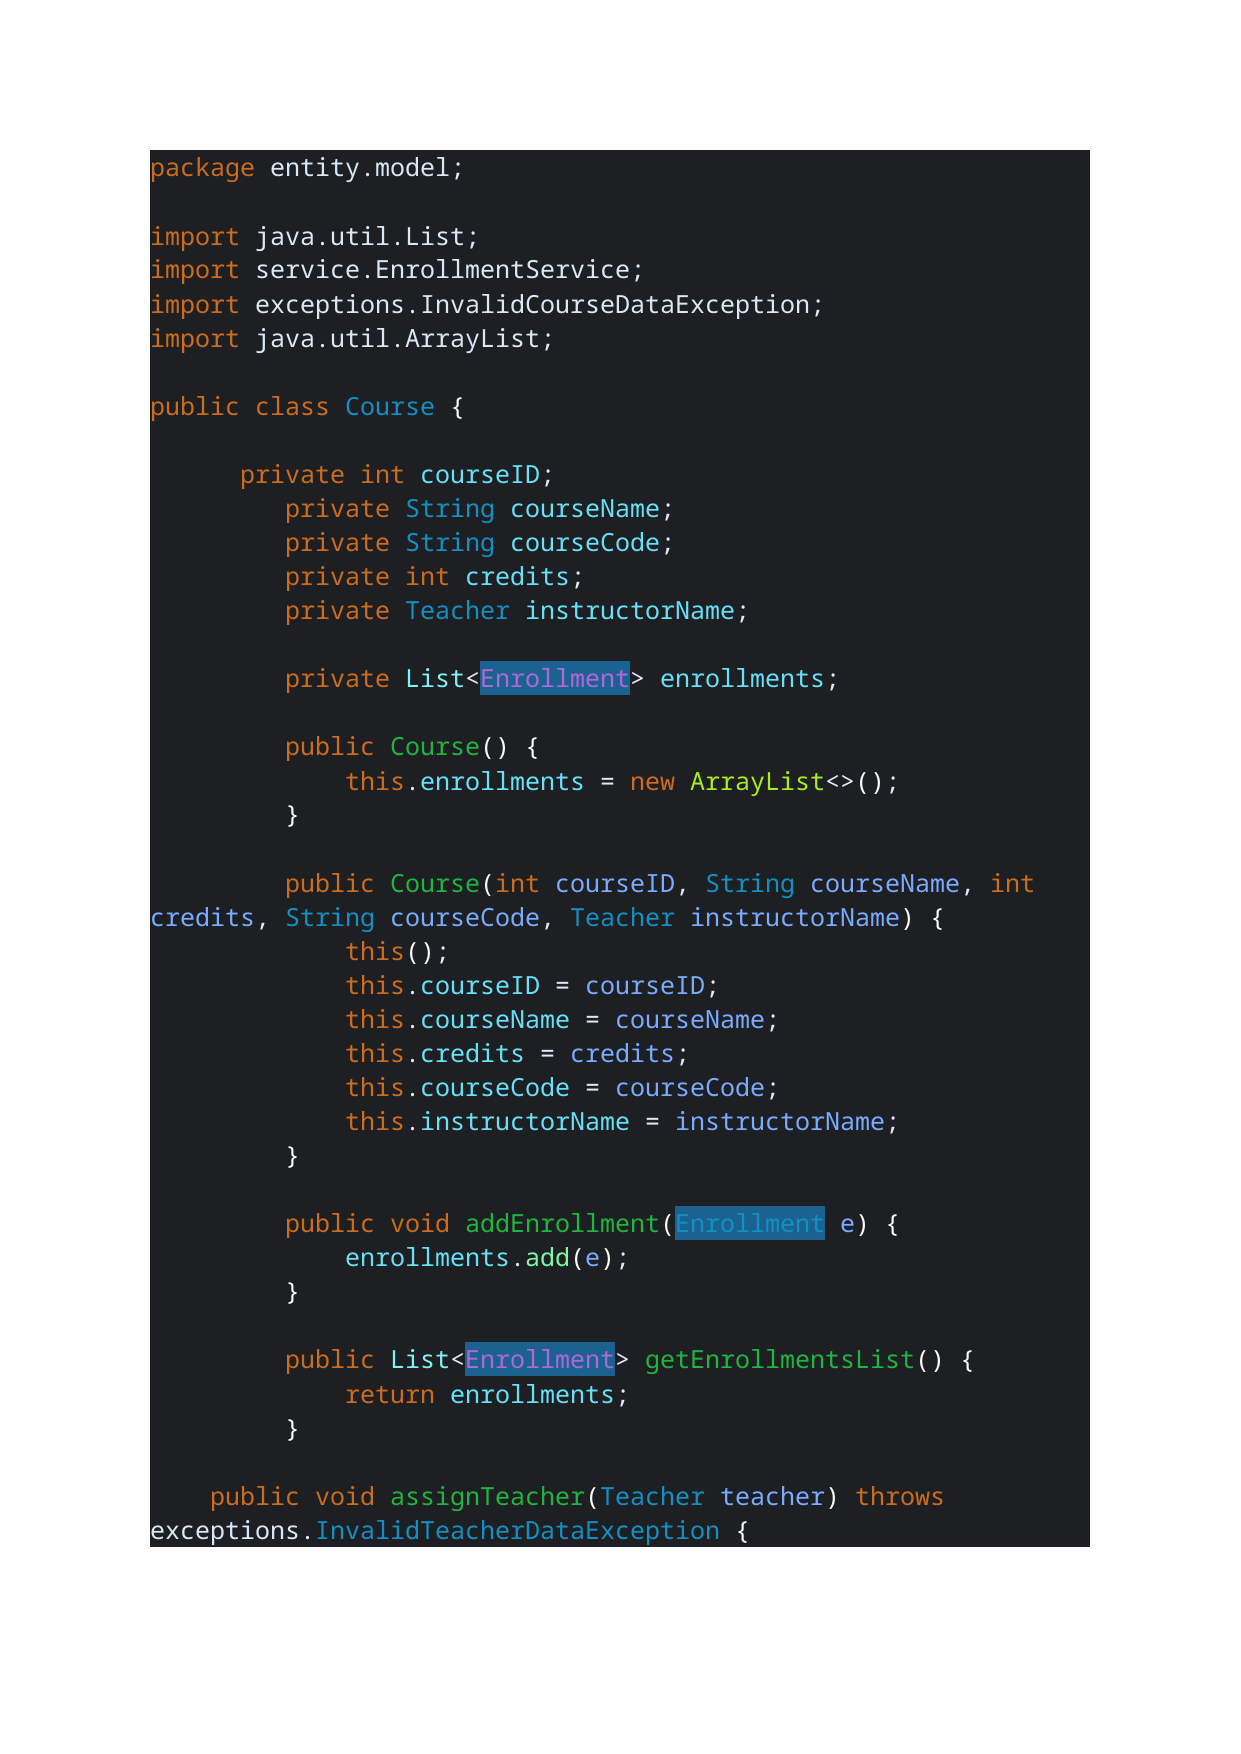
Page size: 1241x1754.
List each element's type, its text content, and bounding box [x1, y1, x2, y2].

text public void assignTeacher(Teacher teacher) throws exceptions.InvalidTeacherDataException { [150, 1478, 1090, 1547]
text this.credits = credits; [150, 1036, 1090, 1070]
text private int courseID; [150, 457, 1090, 491]
text public void addEnrollment(Enrollment e) { [825, 1206, 1090, 1240]
text import java.util.List; [150, 218, 1090, 252]
text this.instructorName = instructorName; [150, 1104, 1090, 1138]
text private List<Enrollment> enrollments; [630, 661, 1090, 695]
text } [150, 1138, 1090, 1172]
text import exceptions.InvalidCourseDataException; [150, 286, 1090, 320]
text } [150, 797, 1090, 831]
text public Course() { [150, 729, 1090, 763]
text } [150, 1410, 1090, 1444]
text private List<Enrollment> enrollments; [150, 661, 480, 695]
text private String courseCode; [150, 525, 1090, 559]
text public List<Enrollment> getEnrollmentsList() { [150, 1342, 465, 1376]
text } [150, 1274, 1090, 1308]
text package entity.model; [150, 150, 1090, 184]
text private Teacher instructorName; [150, 593, 1090, 627]
text this.courseCode = courseCode; [150, 1070, 1090, 1104]
text import java.util.ArrayList; [150, 320, 1090, 354]
text import service.EnrollmentService; [150, 252, 1090, 286]
text return enrollments; [150, 1376, 1090, 1410]
text public Course(int courseID, String courseName, int credits, String courseCode, Teacher instructorName) { [150, 865, 1090, 933]
text public List<Enrollment> getEnrollmentsList() { [615, 1342, 1090, 1376]
text private String courseName; [150, 491, 1090, 525]
text private int credits; [150, 559, 1090, 593]
text this(); [150, 933, 1090, 967]
text public void addEnrollment(Enrollment e) { [150, 1206, 675, 1240]
text this.enrollments = new ArrayList<>(); [150, 763, 1090, 797]
text this.courseName = courseName; [150, 1002, 1090, 1036]
text enrollments.add(e); [150, 1240, 1090, 1274]
text this.courseID = courseID; [150, 967, 1090, 1002]
text public class Course { [150, 388, 1090, 422]
